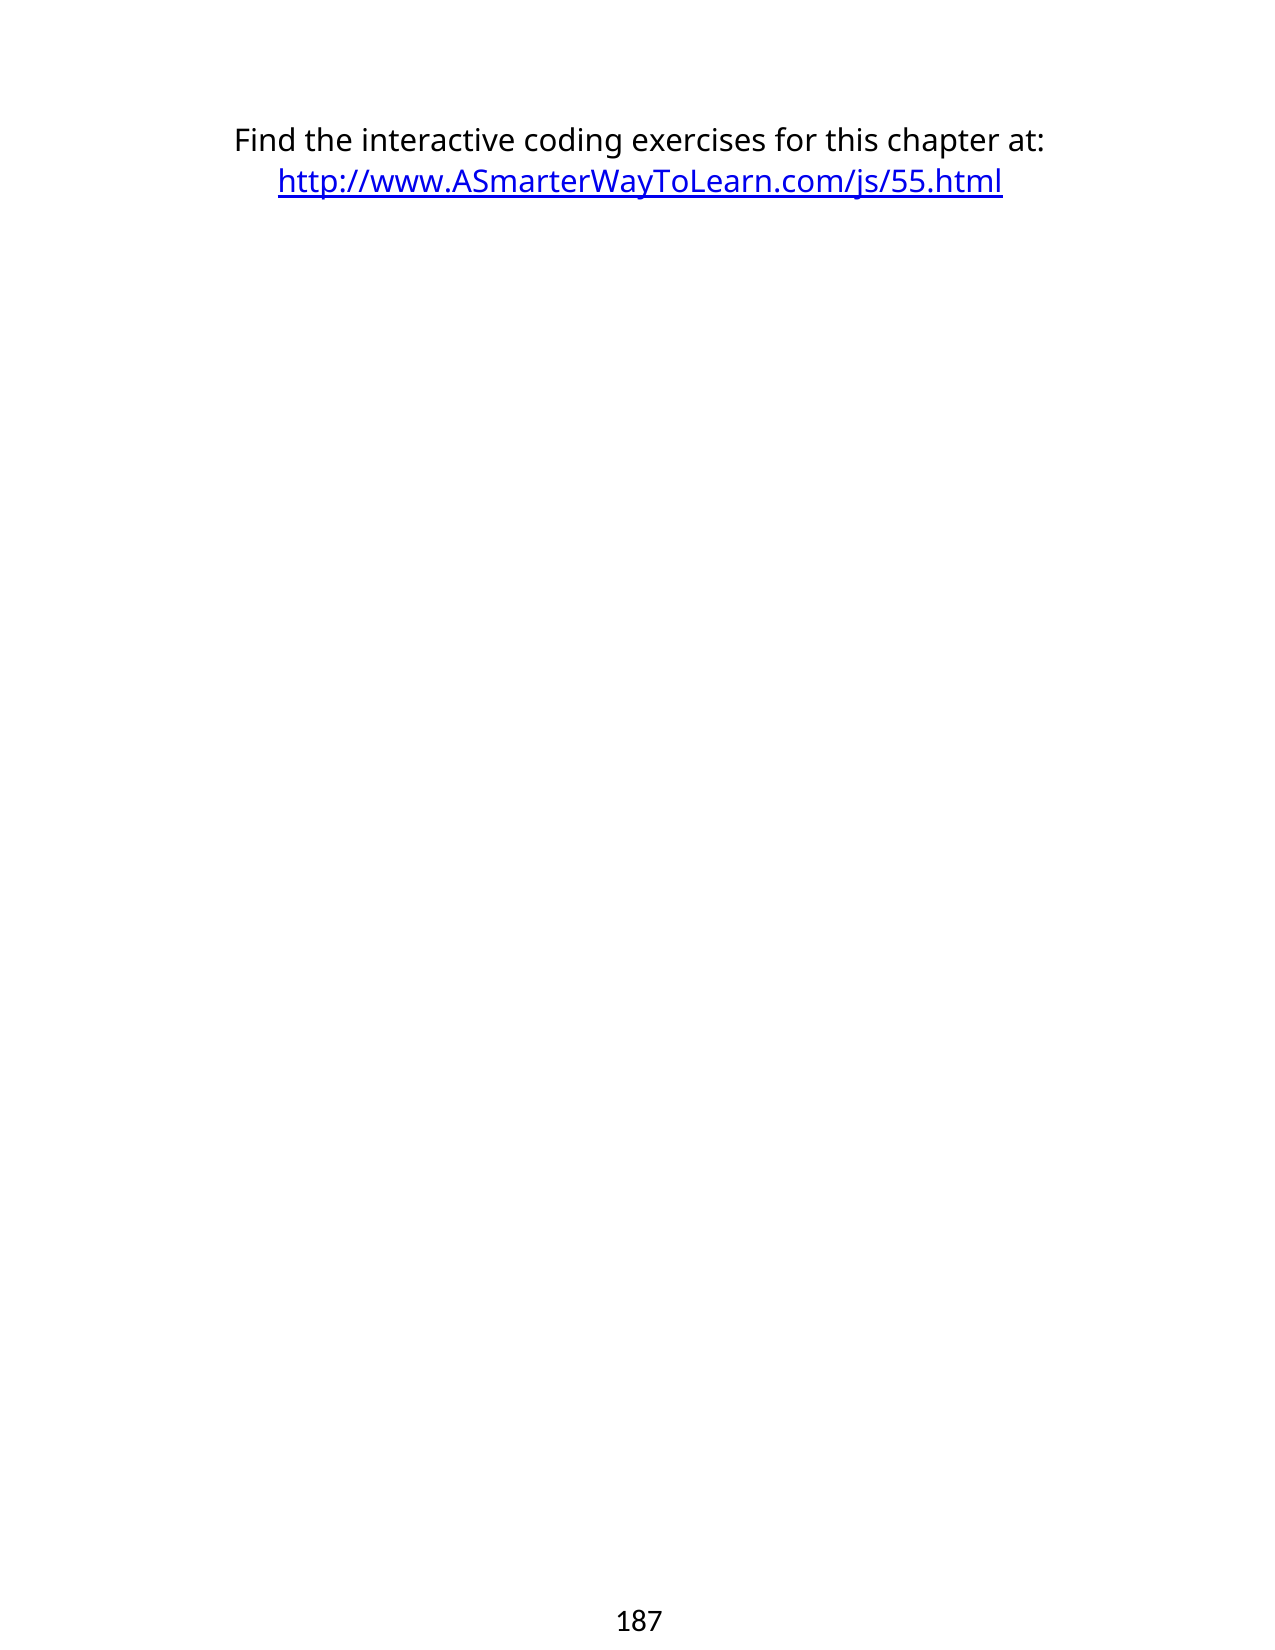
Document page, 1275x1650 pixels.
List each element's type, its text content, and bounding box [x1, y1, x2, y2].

text Find the interactive coding exercises for this chapter at: http://www.ASmarterWayToLearn.com/js/55.html [52, 118, 1227, 202]
